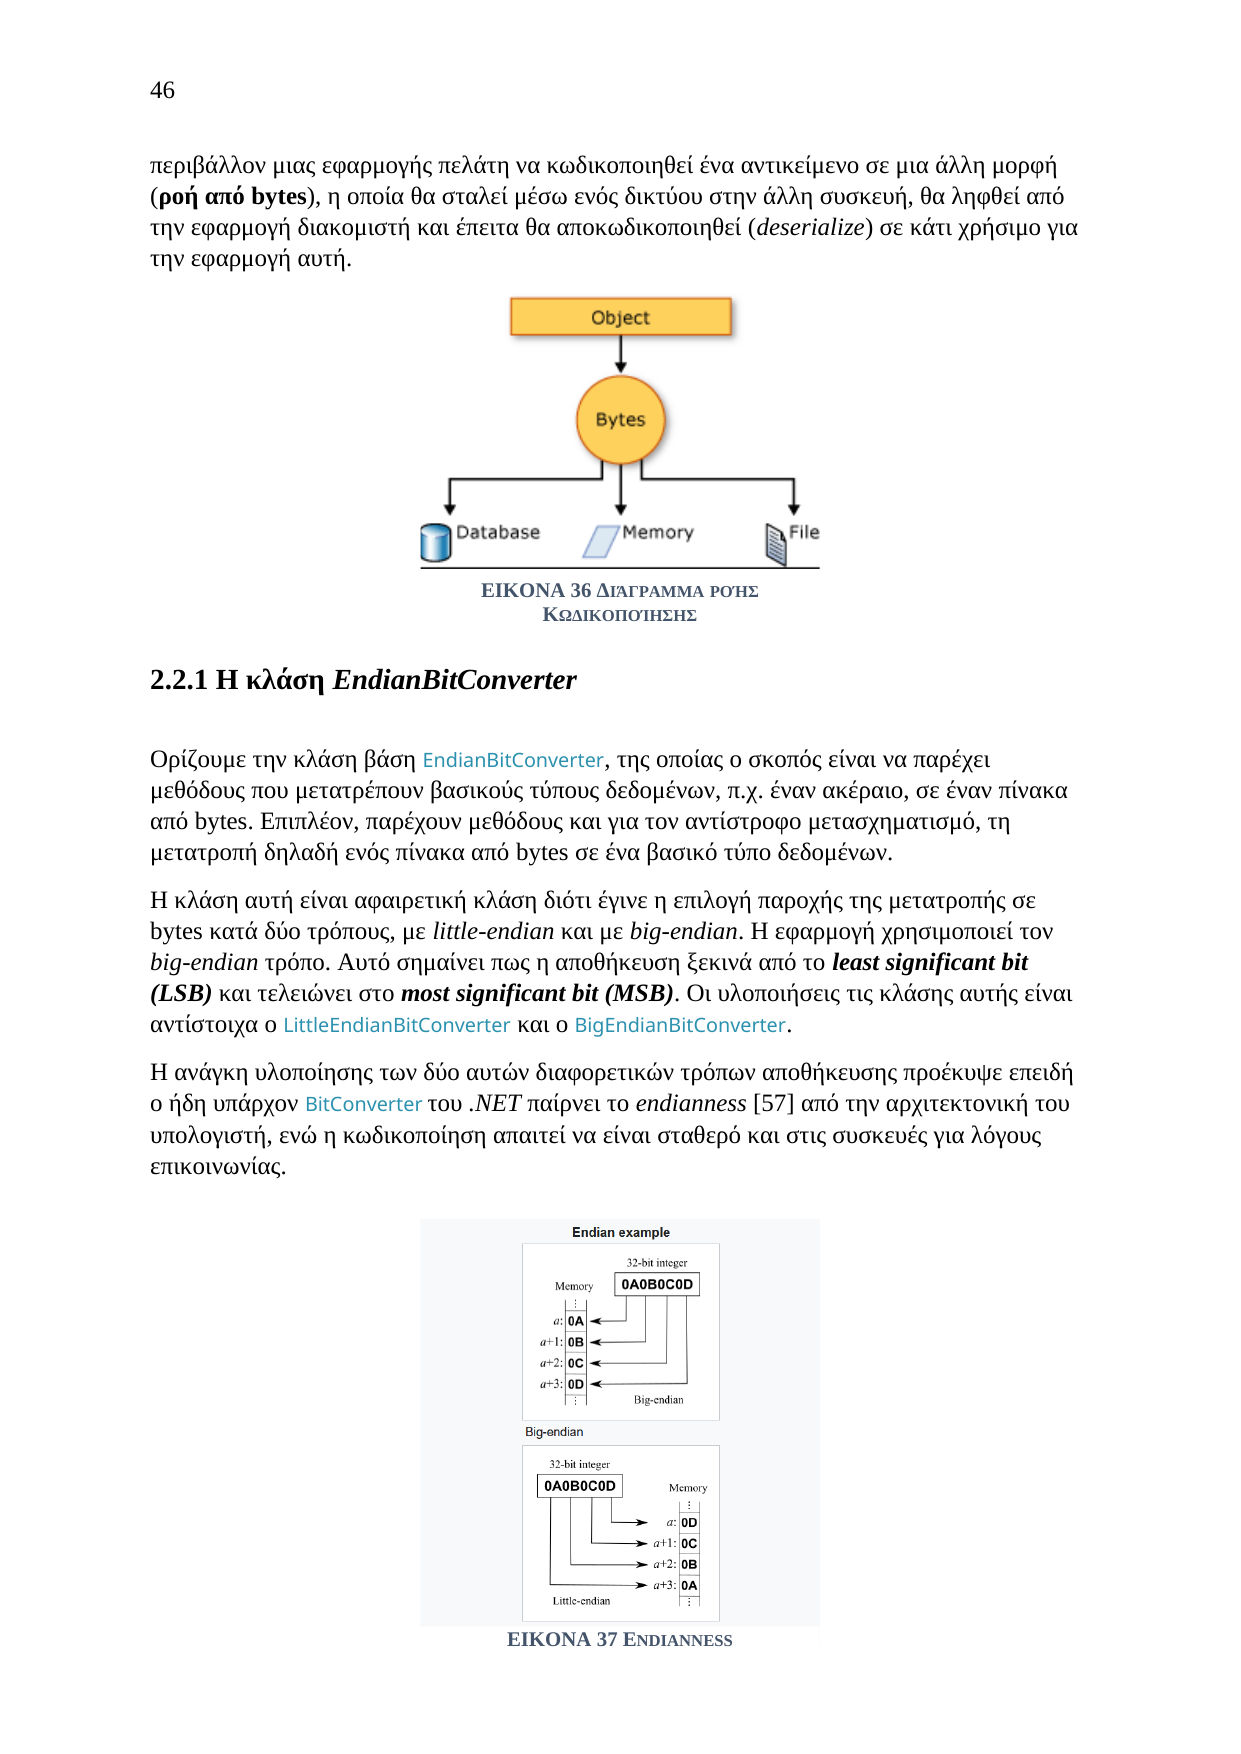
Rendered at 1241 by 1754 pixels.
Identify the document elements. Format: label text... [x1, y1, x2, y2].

picture [420, 1219, 820, 1626]
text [150, 150, 1090, 272]
subtitle 2.2.1 Η κλάση EndianBitConverter [150, 662, 1090, 696]
text Η ανάγκη υλοποίησης των δύο αυτών διαφορετικών τρόπων αποθήκευσης προέκυψε επειδή ο ήδη υπάρχον BitConverter του .NET παίρνει το endianness [57] από την αρχιτεκτονική του υπολογιστή, ενώ η κωδικοποίηση απαιτεί να είναι σταθερό και στις συσκευές για λόγους επικοινωνίας. [150, 1057, 1090, 1179]
text Ορίζουμε την κλάση βάση EndianBitConverter, της οποίας ο σκοπός είναι να παρέχει μεθόδους που μετατρέπουν βασικούς τύπους δεδομένων, π.χ. έναν ακέραιο, σε έναν πίνακα από bytes. Επιπλέον, παρέχουν μεθόδους και για τον αντίστροφο μετασχηματισμό, τη μετατροπή δηλαδή ενός πίνακα από bytes σε ένα βασικό τύπο δεδομένων. [150, 744, 1090, 866]
picture [420, 292, 820, 569]
text Η κλάση αυτή είναι αφαιρετική κλάση διότι έγινε η επιλογή παροχής της μετατροπής σε bytes κατά δύο τρόπους, με little-endian και με big-endian. Η εφαρμογή χρησιμοποιεί τον big-endian τρόπο. Αυτό σημαίνει πως η αποθήκευση ξεκινά από το least significant bit (LSB) και τελειώνει στο most significant bit (MSB). Οι υλοποιήσεις τις κλάσης αυτής είναι αντίστοιχα ο LittleEndianBitConverter και ο BigEndianBitConverter. [150, 885, 1090, 1038]
